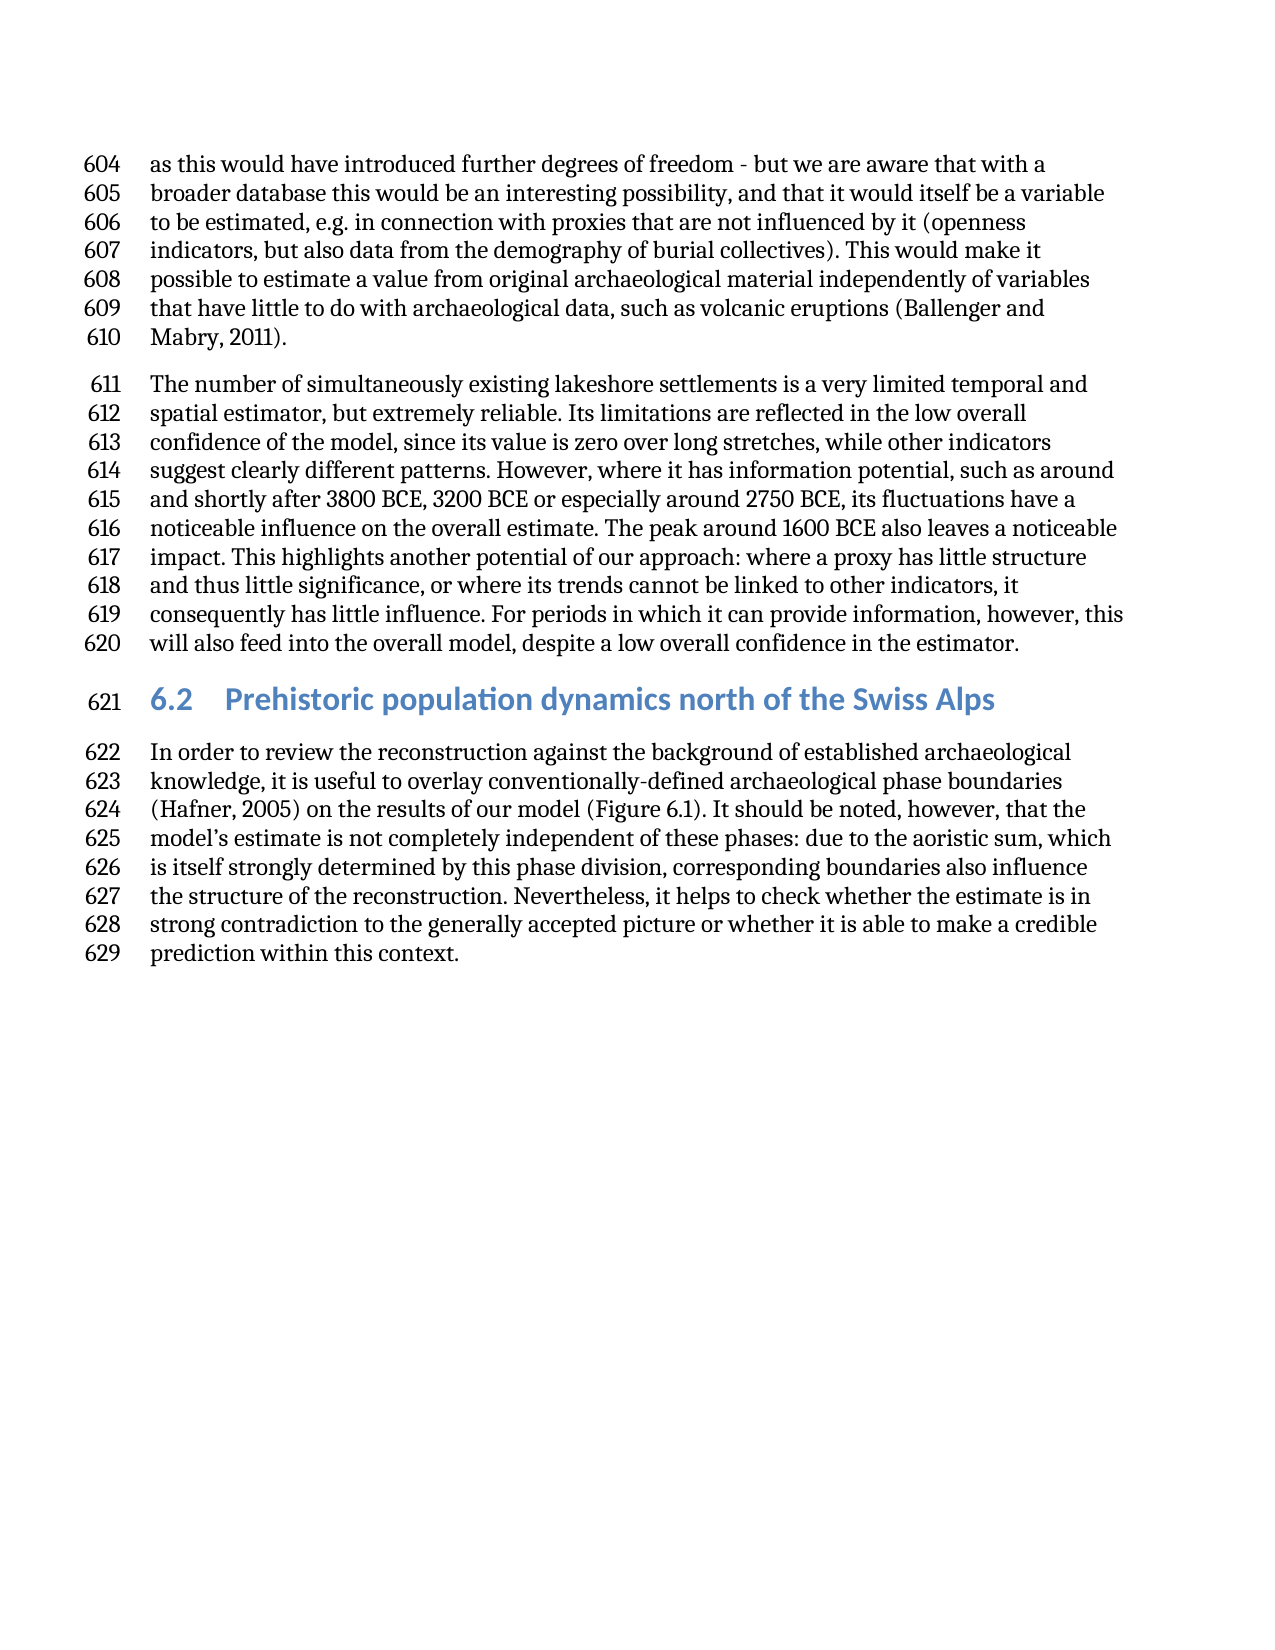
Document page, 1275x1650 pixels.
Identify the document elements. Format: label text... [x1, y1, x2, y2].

text In order to review the reconstruction against the background of established archaeological knowledge, it is useful to overlay conventionally-defined archaeological phase boundaries (Hafner, 2005) on the results of our model (Figure 6.1). It should be noted, however, that the model’s estimate is not completely independent of these phases: due to the aoristic sum, which is itself strongly determined by this phase division, corresponding boundaries also influence the structure of the reconstruction. Nevertheless, it helps to check whether the estimate is in strong contradiction to the generally accepted picture or whether it is able to make a credible prediction within this context. [150, 738, 1125, 968]
text The number of simultaneously existing lakeshore settlements is a very limited temporal and spatial estimator, but extremely reliable. Its limitations are reflected in the low overall confidence of the model, since its value is zero over long stretches, while other indicators suggest clearly different patterns. However, where it has information potential, such as around and shortly after 3800 BCE, 3200 BCE or especially around 2750 BCE, its fluctuations have a noticeable influence on the overall estimate. The peak around 1600 BCE also leaves a noticeable impact. This highlights another potential of our approach: where a proxy has little structure and thus little significance, or where its trends cannot be linked to other indicators, it consequently has little influence. For periods in which it can provide information, however, this will also feed into the overall model, despite a low overall confidence in the estimator. [150, 370, 1125, 657]
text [150, 150, 1125, 351]
subtitle 6.2 Prehistoric population dynamics north of the Swiss Alps [150, 678, 1125, 719]
